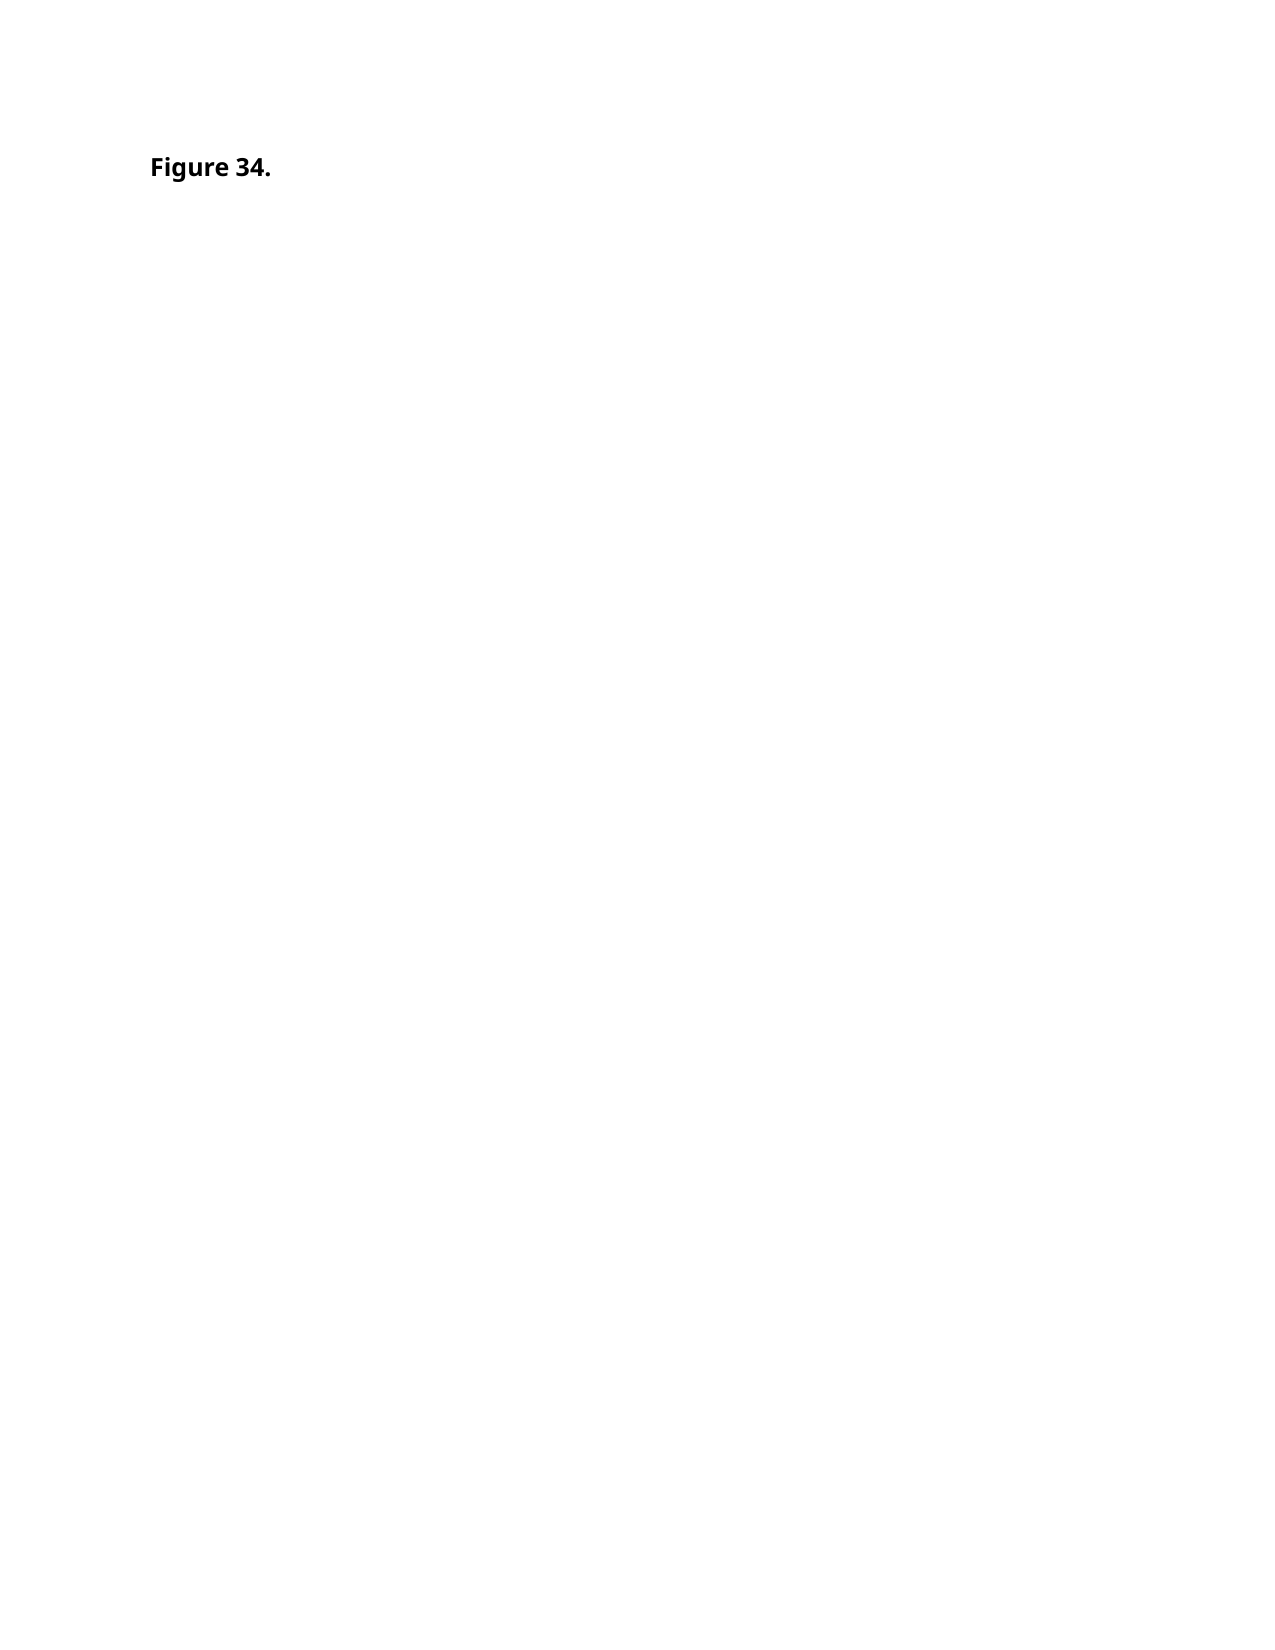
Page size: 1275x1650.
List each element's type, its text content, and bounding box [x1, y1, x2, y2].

text Figure 34. [150, 150, 1125, 184]
